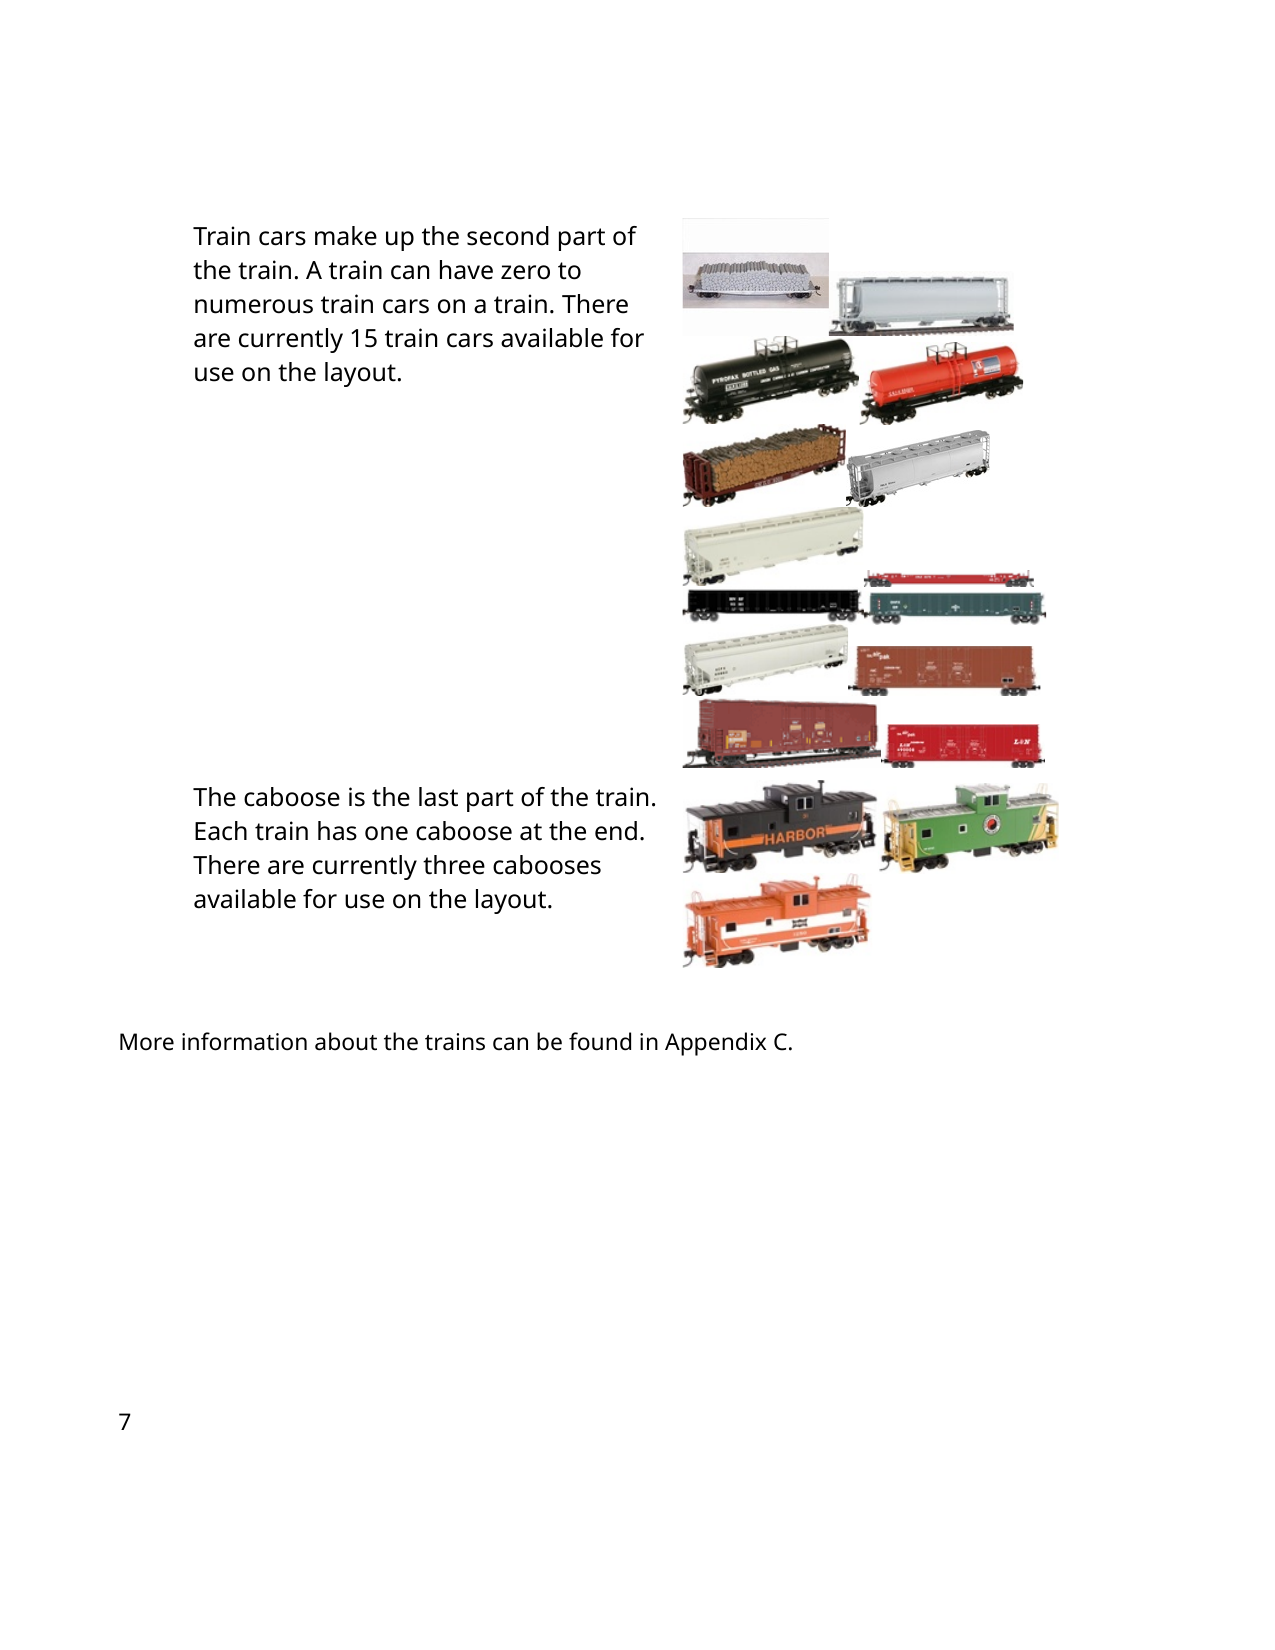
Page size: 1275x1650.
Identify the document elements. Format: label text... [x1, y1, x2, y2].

table_cell The caboose is the last part of the train. Each train has one caboose at the end. There are currently three cabooses available for use on the layout. [182, 780, 671, 980]
table_cell Train cars make up the second part of the train. A train can have zero to numerous train cars on a train. There are currently 15 train cars available for use on the layout. [182, 219, 671, 780]
picture [682, 218, 1047, 768]
text More information about the trains can be found in Appendix C. [118, 1026, 1157, 1058]
picture [682, 780, 1059, 968]
table_cell [671, 219, 1168, 780]
table_cell [671, 780, 1168, 980]
